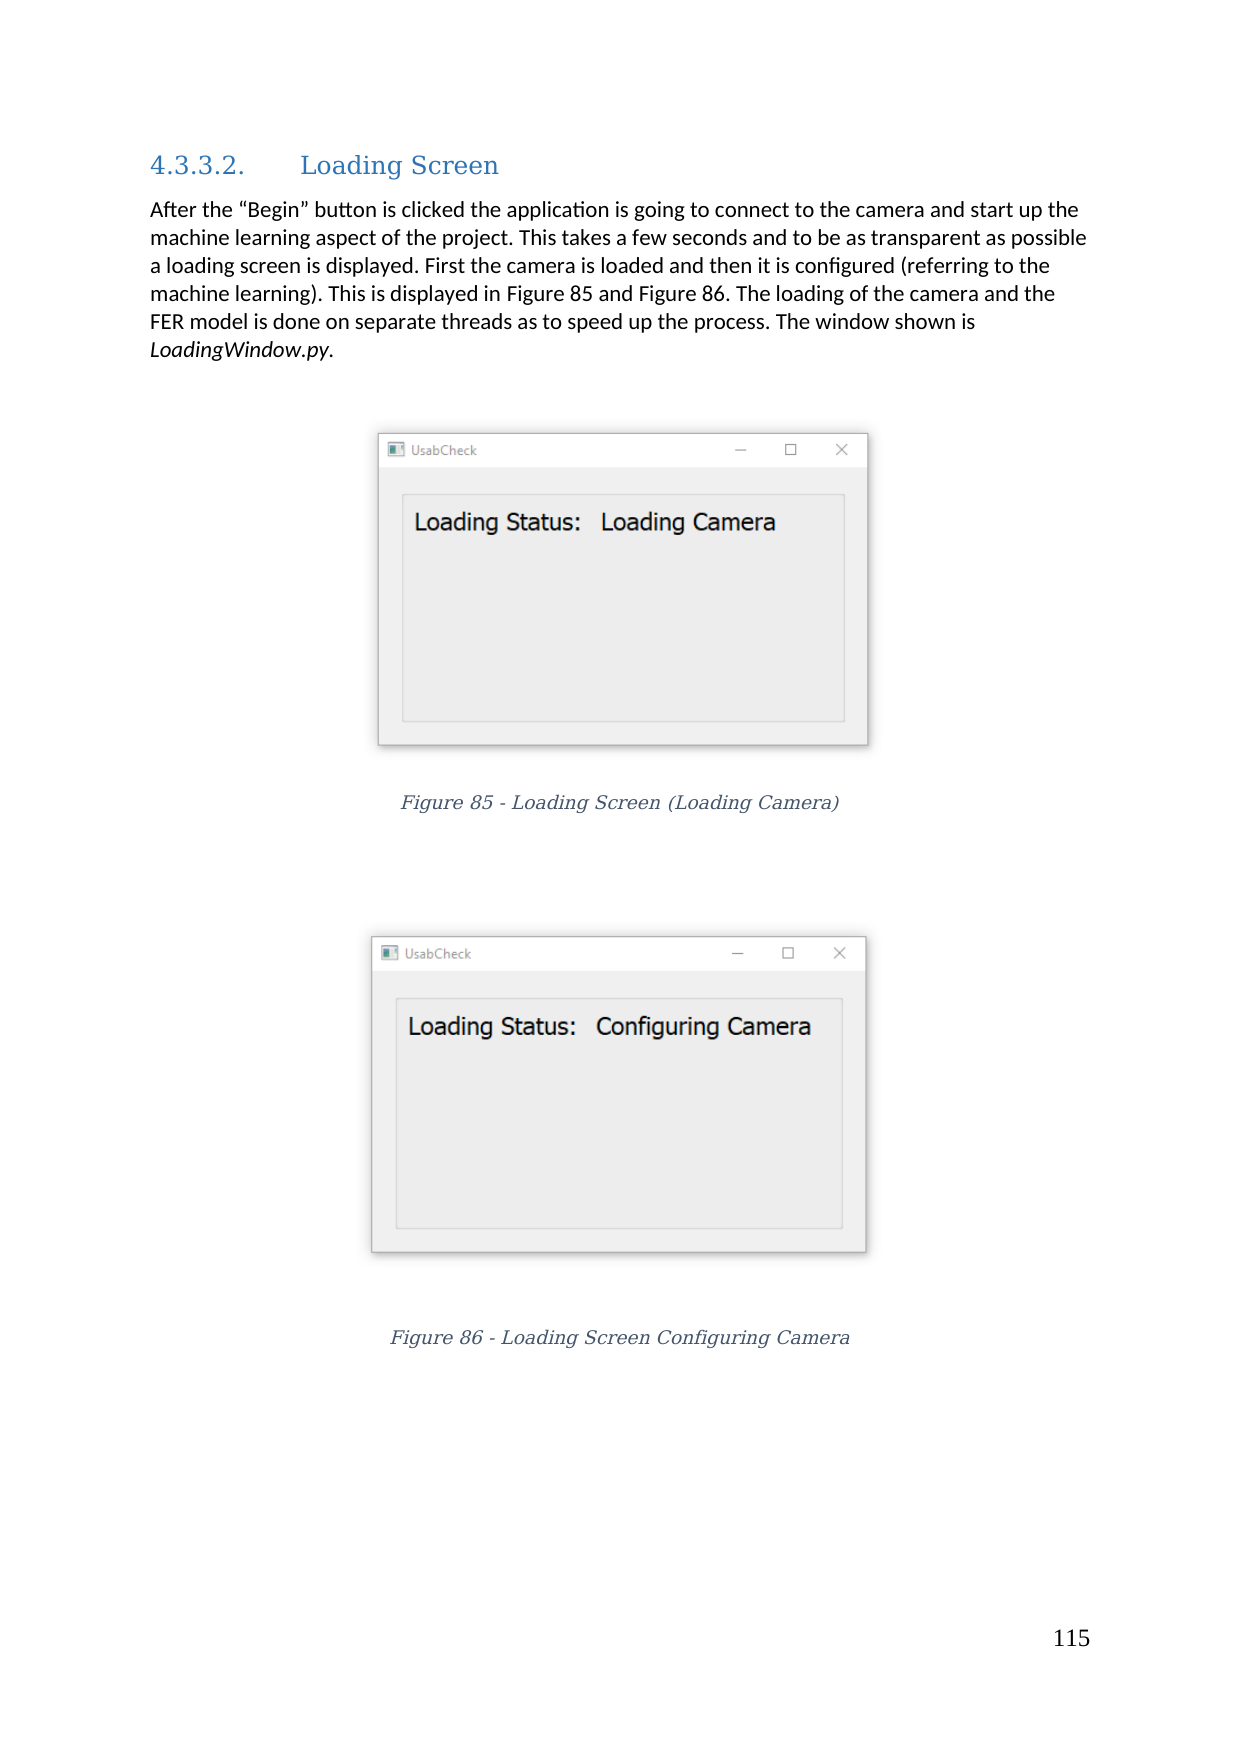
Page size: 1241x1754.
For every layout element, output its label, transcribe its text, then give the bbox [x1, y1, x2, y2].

text After the “Begin” button is clicked the application is going to connect to the camera and start up the machine learning aspect of the project. This takes a few seconds and to be as transparent as possible a loading screen is displayed. First the camera is loaded and then it is configured (referring to the machine learning). This is displayed in Figure 85 and Figure 86. The loading of the camera and the FER model is done on separate threads as to speed up the process. The window shown is LoadingWindow.py. [150, 195, 1090, 363]
picture [317, 391, 923, 792]
subtitle Loading Screen [150, 150, 1090, 180]
picture [314, 880, 926, 1327]
